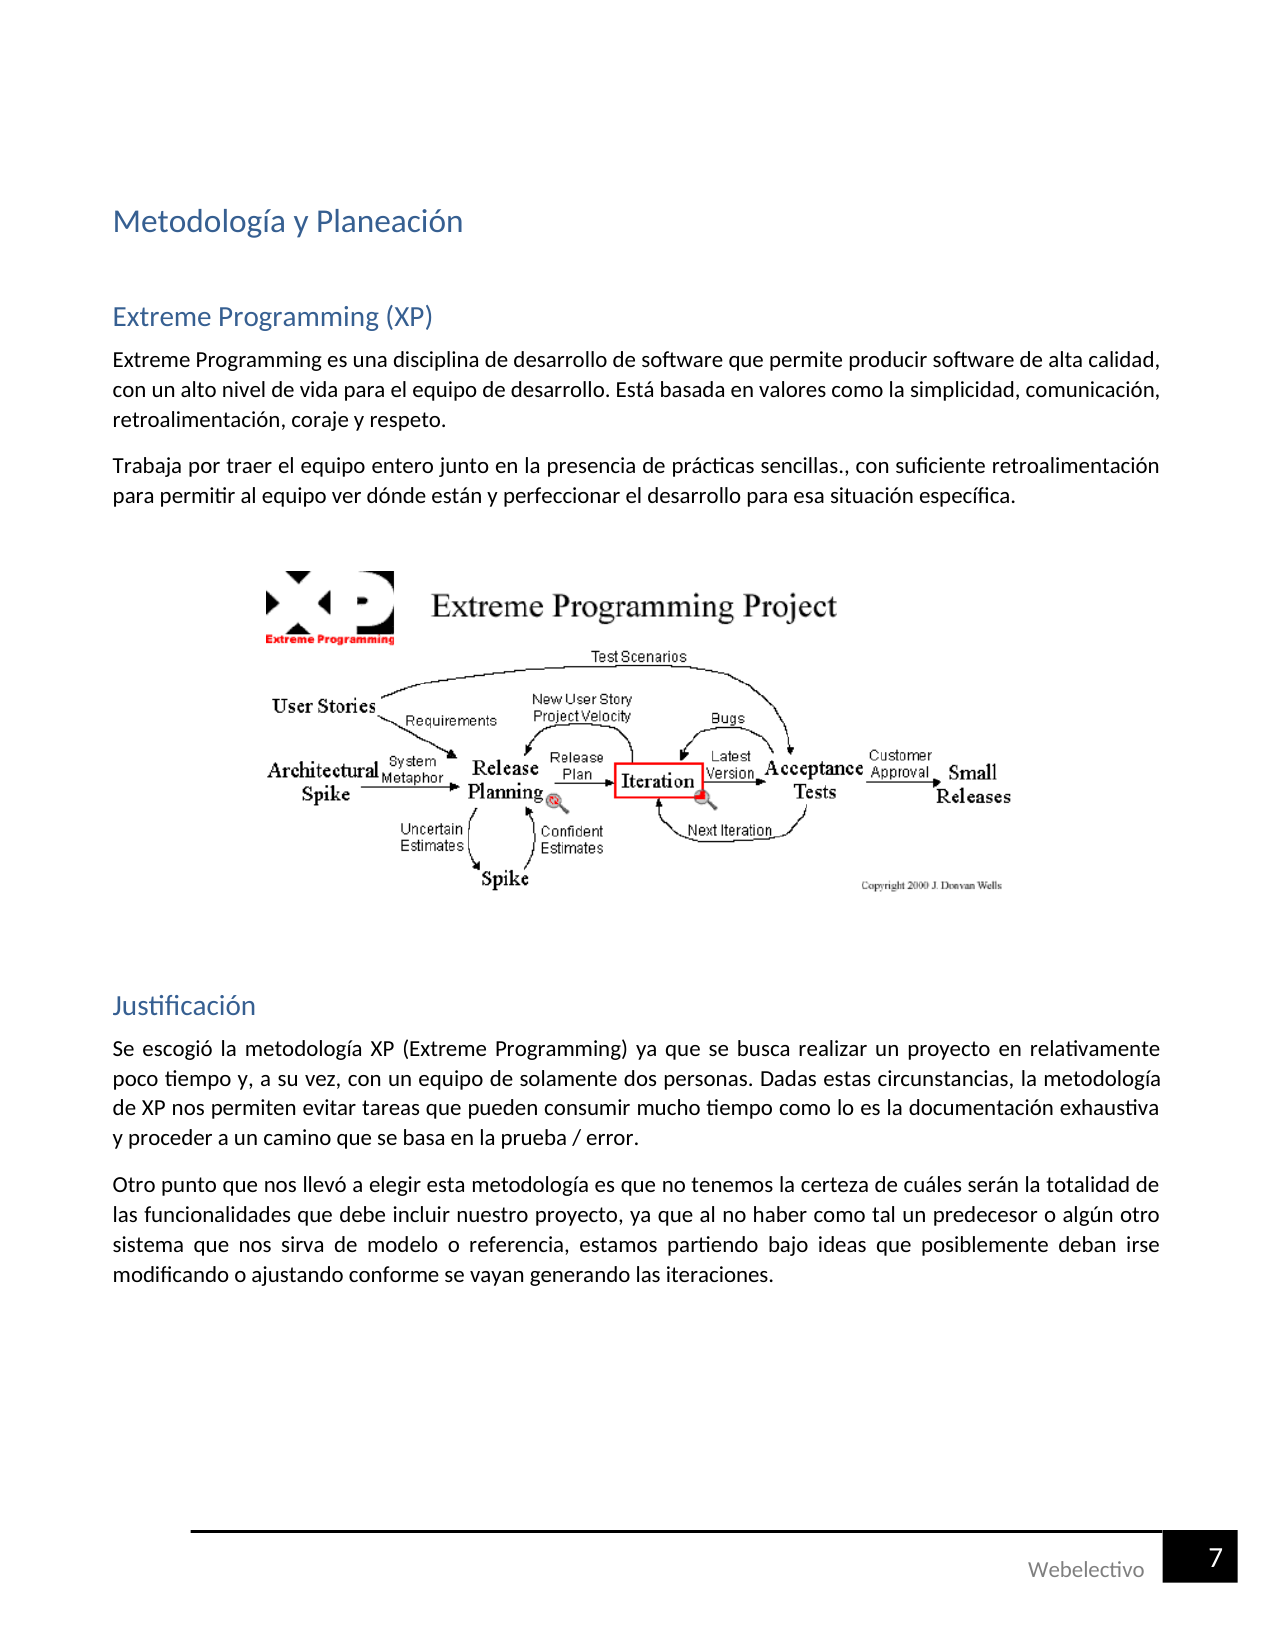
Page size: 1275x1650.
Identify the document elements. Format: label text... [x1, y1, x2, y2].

picture [262, 569, 1013, 894]
text Extreme Programming es una disciplina de desarrollo de software que permite producir software de alta calidad, con un alto nivel de vida para el equipo de desarrollo. Está basada en valores como la simplicidad, comunicación, retroalimentación, coraje y respeto. [112, 345, 1162, 433]
text Justificación [112, 987, 1162, 1023]
text Extreme Programming (XP) [112, 298, 1162, 334]
text Trabaja por traer el equipo entero junto en la presencia de prácticas sencillas., con suficiente retroalimentación para permitir al equipo ver dónde están y perfeccionar el desarrollo para esa situación específica. [112, 451, 1162, 509]
text Metodología y Planeación [112, 200, 1162, 241]
text Otro punto que nos llevó a elegir esta metodología es que no tenemos la certeza de cuáles serán la totalidad de las funcionalidades que debe incluir nuestro proyecto, ya que al no haber como tal un predecesor o algún otro sistema que nos sirva de modelo o referencia, estamos partiendo bajo ideas que posiblemente deban irse modificando o ajustando conforme se vayan generando las iteraciones. [112, 1170, 1162, 1288]
text Se escogió la metodología XP (Extreme Programming) ya que se busca realizar un proyecto en relativamente poco tiempo y, a su vez, con un equipo de solamente dos personas. Dadas estas circunstancias, la metodología de XP nos permiten evitar tareas que pueden consumir mucho tiempo como lo es la documentación exhaustiva y proceder a un camino que se basa en la prueba / error. [112, 1034, 1162, 1151]
